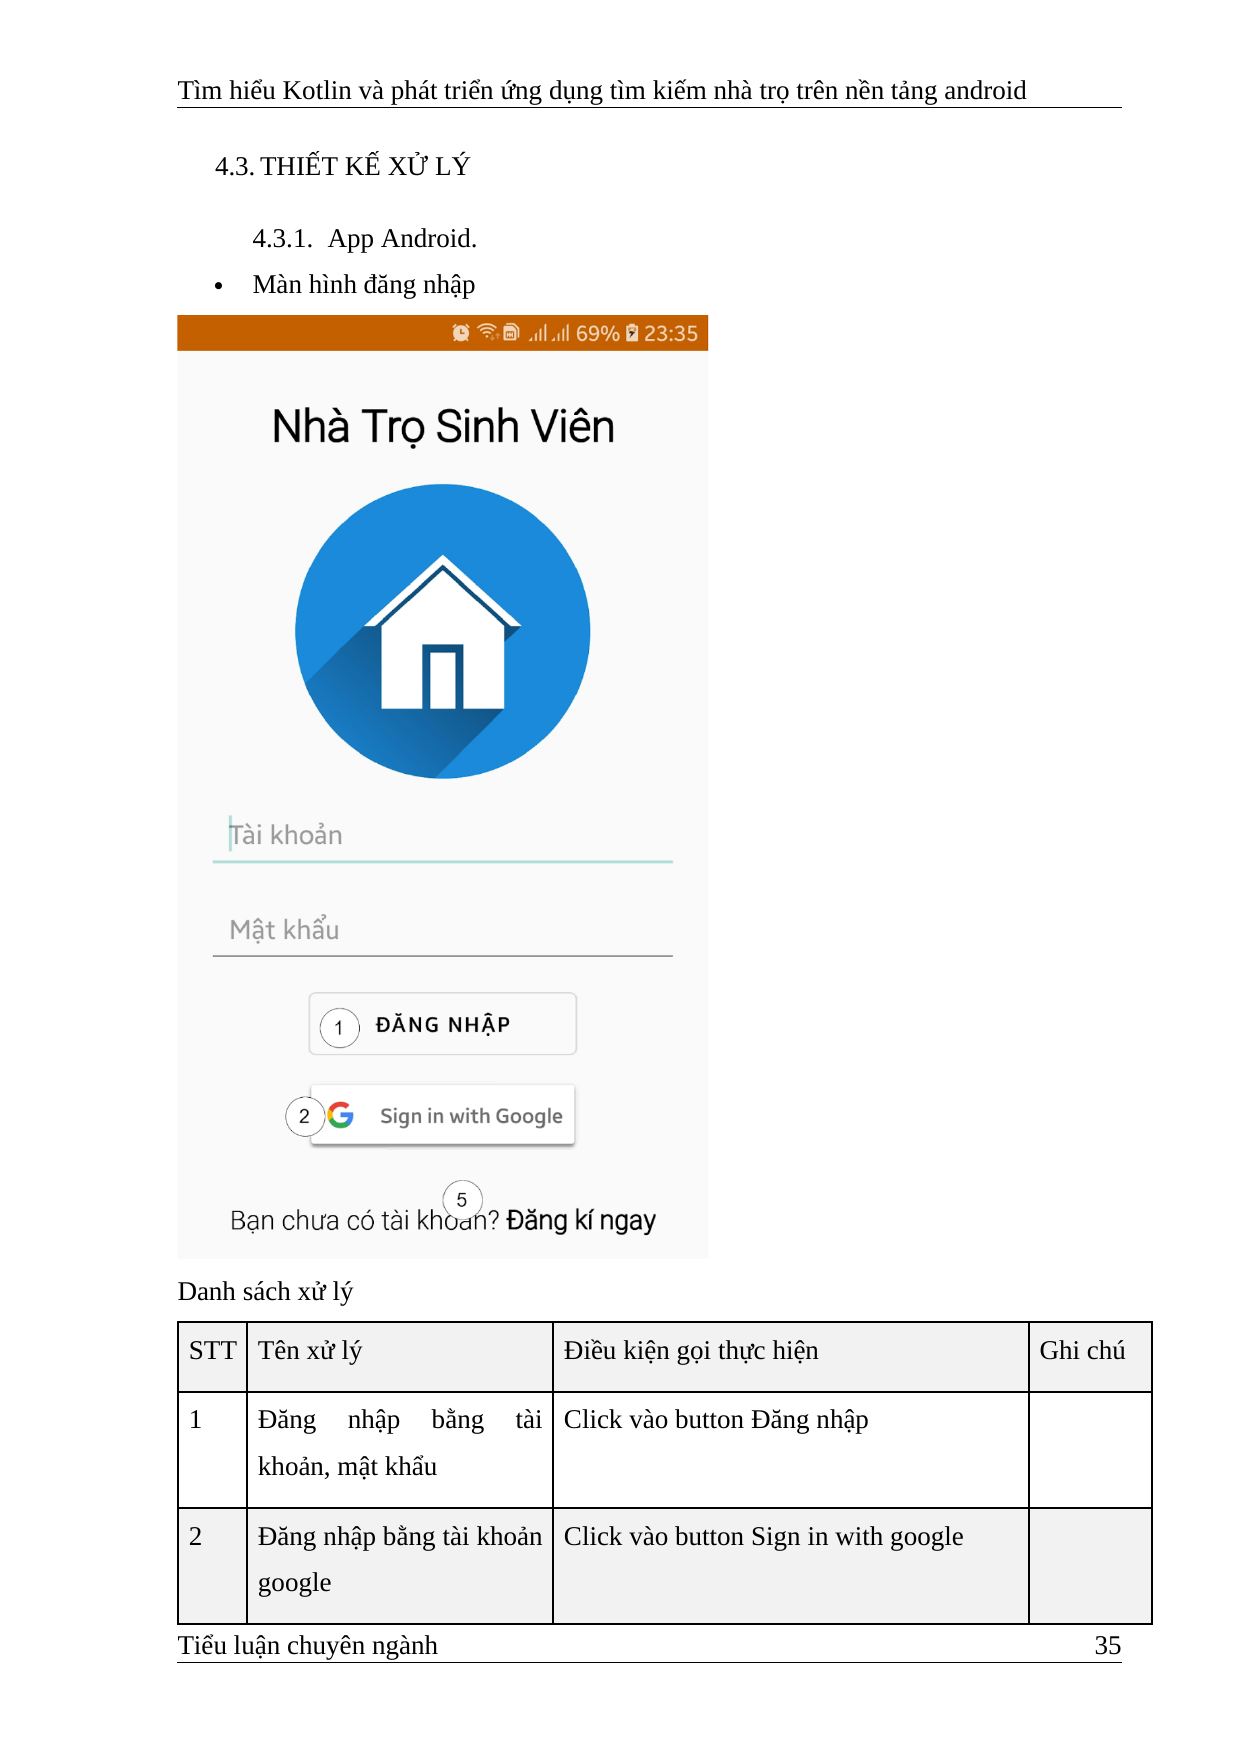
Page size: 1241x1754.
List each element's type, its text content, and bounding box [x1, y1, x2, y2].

table_header Tên xử lý [248, 1323, 552, 1391]
table_cell Click vào button Đăng nhập [554, 1393, 1028, 1507]
table_cell Đăng nhập bằng tài khoản, mật khẩu [248, 1393, 552, 1507]
table_cell [1030, 1393, 1151, 1507]
table_cell 1 [179, 1393, 246, 1507]
table_cell [1030, 1509, 1151, 1623]
subtitle App Android. [252, 222, 1122, 253]
table_cell 2 [179, 1509, 246, 1623]
text Danh sách xử lý [177, 1274, 1122, 1306]
subtitle THIẾT KẾ XỬ LÝ [215, 150, 1122, 181]
table_header Ghi chú [1030, 1323, 1151, 1391]
picture [177, 315, 709, 1259]
table_header STT [179, 1323, 246, 1391]
table_cell Click vào button Sign in with google [554, 1509, 1028, 1623]
list Màn hình đăng nhập [215, 268, 1122, 300]
table_cell Đăng nhập bằng tài khoản google [248, 1509, 552, 1623]
table_header Điều kiện gọi thực hiện [554, 1323, 1028, 1391]
